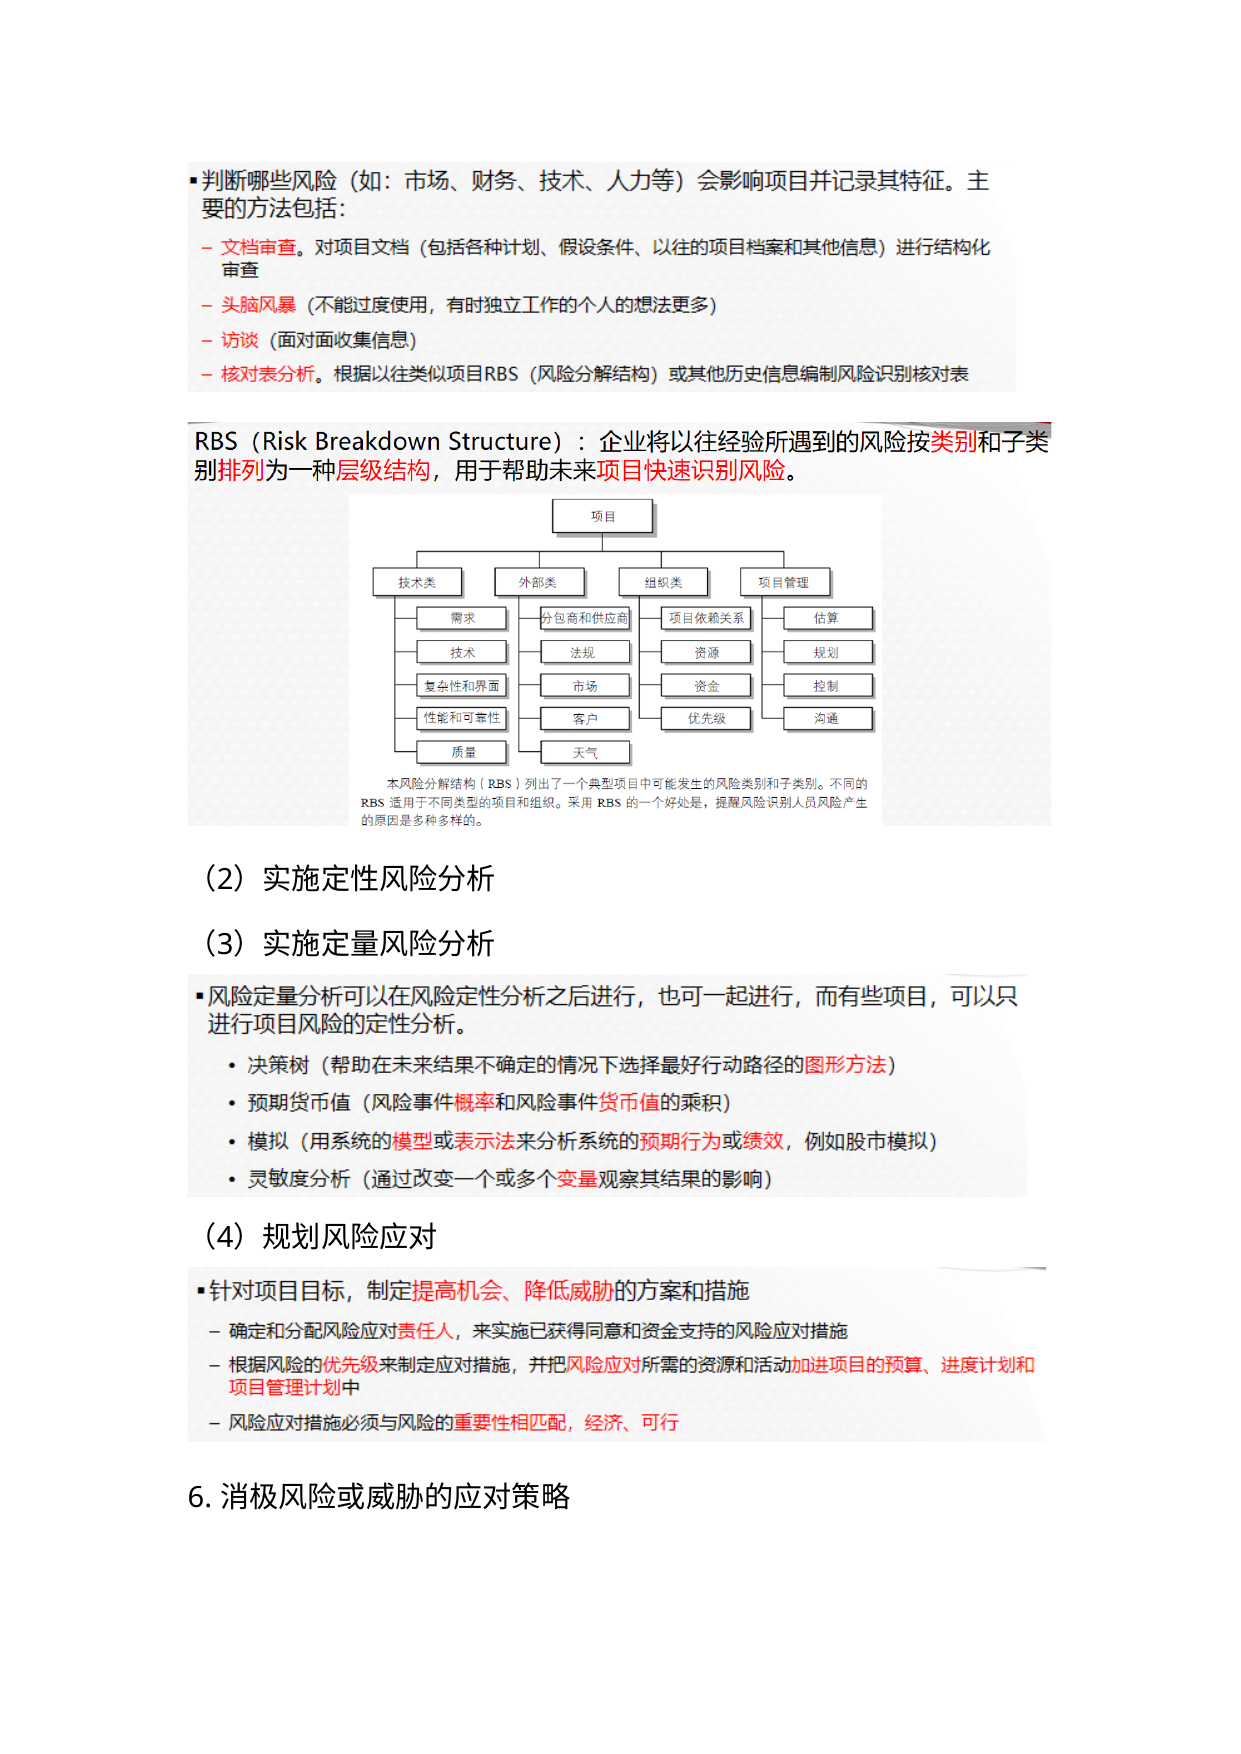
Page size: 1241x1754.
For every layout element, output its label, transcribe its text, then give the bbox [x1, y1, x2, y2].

list 实施定量风险分析 [187, 909, 1053, 974]
list 规划风险应对 [187, 1202, 1053, 1267]
picture [187, 422, 1052, 826]
list 消极风险或威胁的应对策略 [187, 1462, 1053, 1527]
picture [187, 1267, 1047, 1442]
picture [187, 162, 1017, 392]
picture [187, 974, 1028, 1197]
list 实施定性风险分析 [187, 844, 1053, 909]
